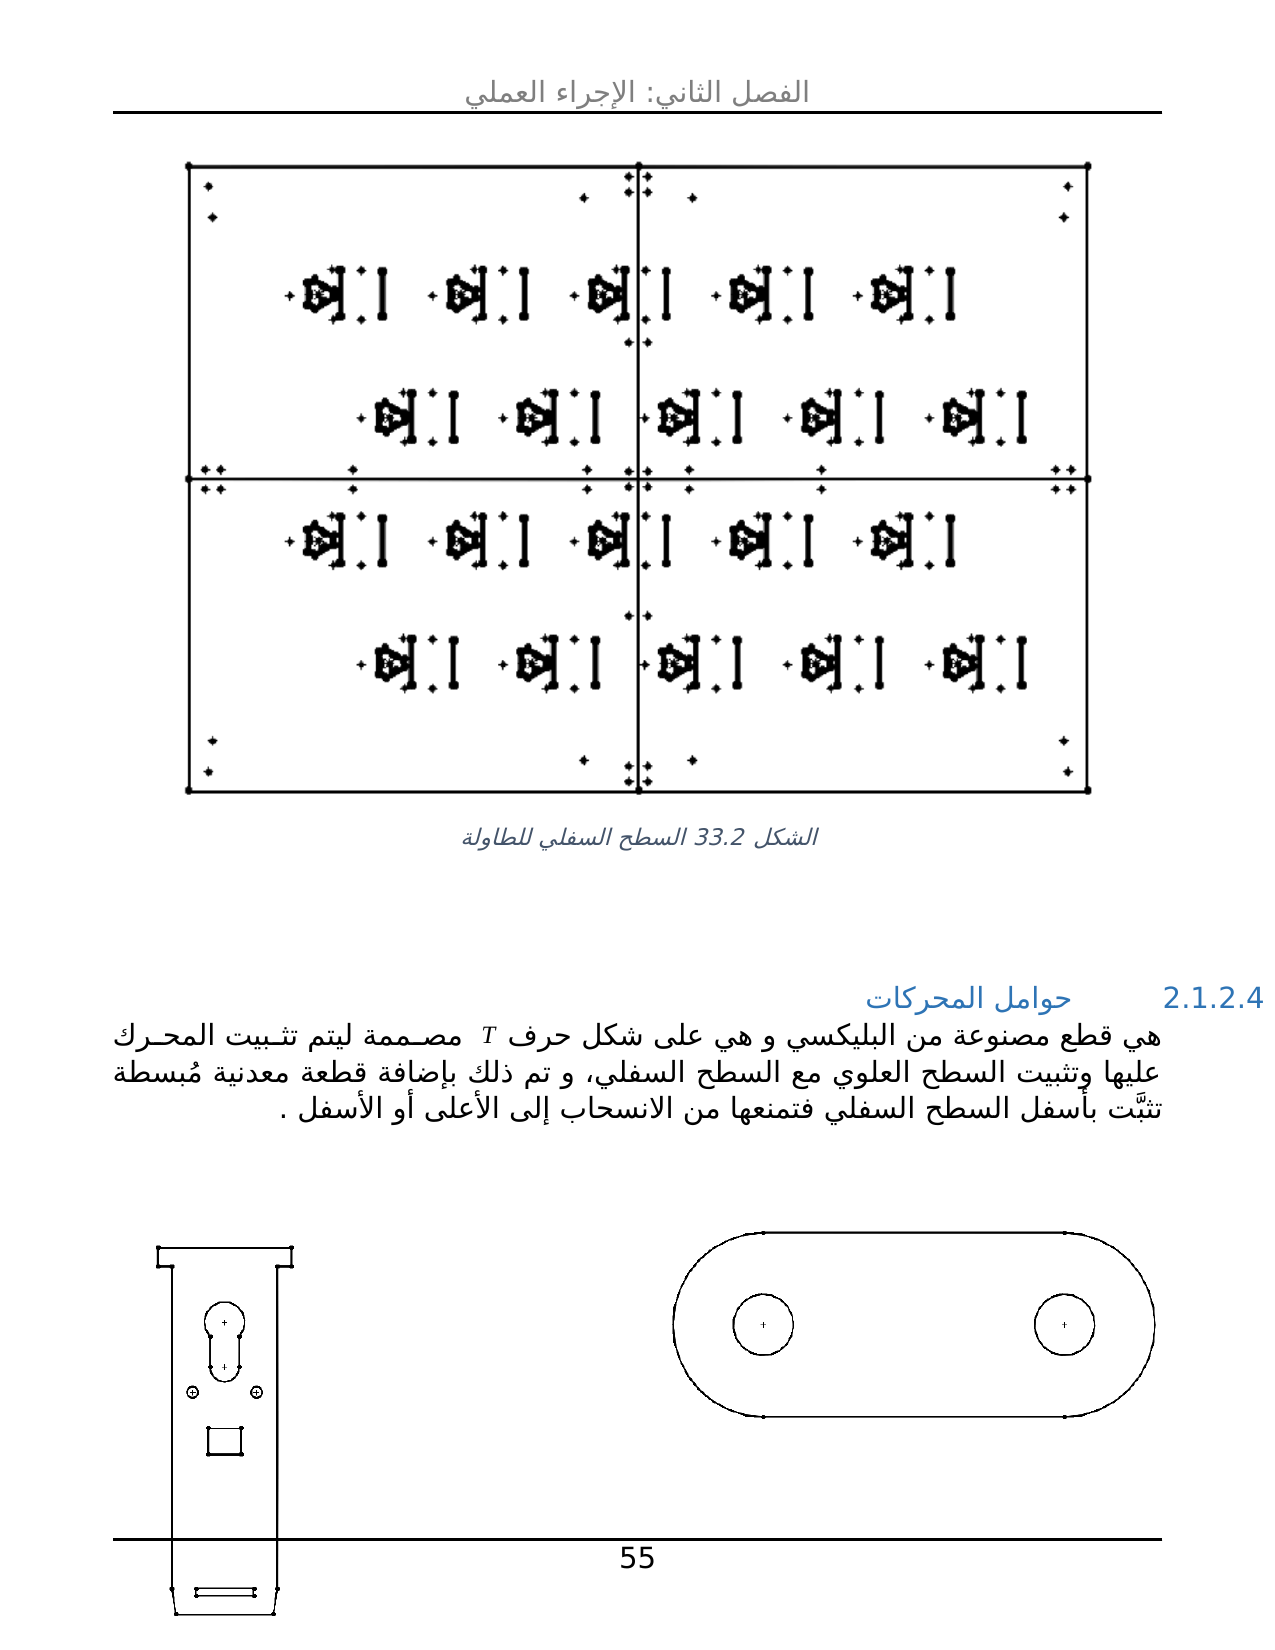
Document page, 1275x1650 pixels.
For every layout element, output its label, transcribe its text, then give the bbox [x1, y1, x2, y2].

subtitle حوامل المحركات [112, 982, 1162, 1016]
picture [148, 1236, 301, 1625]
picture [171, 151, 1105, 805]
picture [664, 1223, 1163, 1426]
text هي قطع مصنوعة من البليكسي و هي على شكل حرف مصممة ليتم تثبيت المحرك عليها وتثبيت السطح العلوي مع السطح السفلي، و تم ذلك بإضافة قطعة معدنية مُبسطة تثبَّت بأسفل السطح السفلي فتمنعها من الانسحاب إلى الأعلى أو الأسفل . [112, 1018, 1162, 1126]
